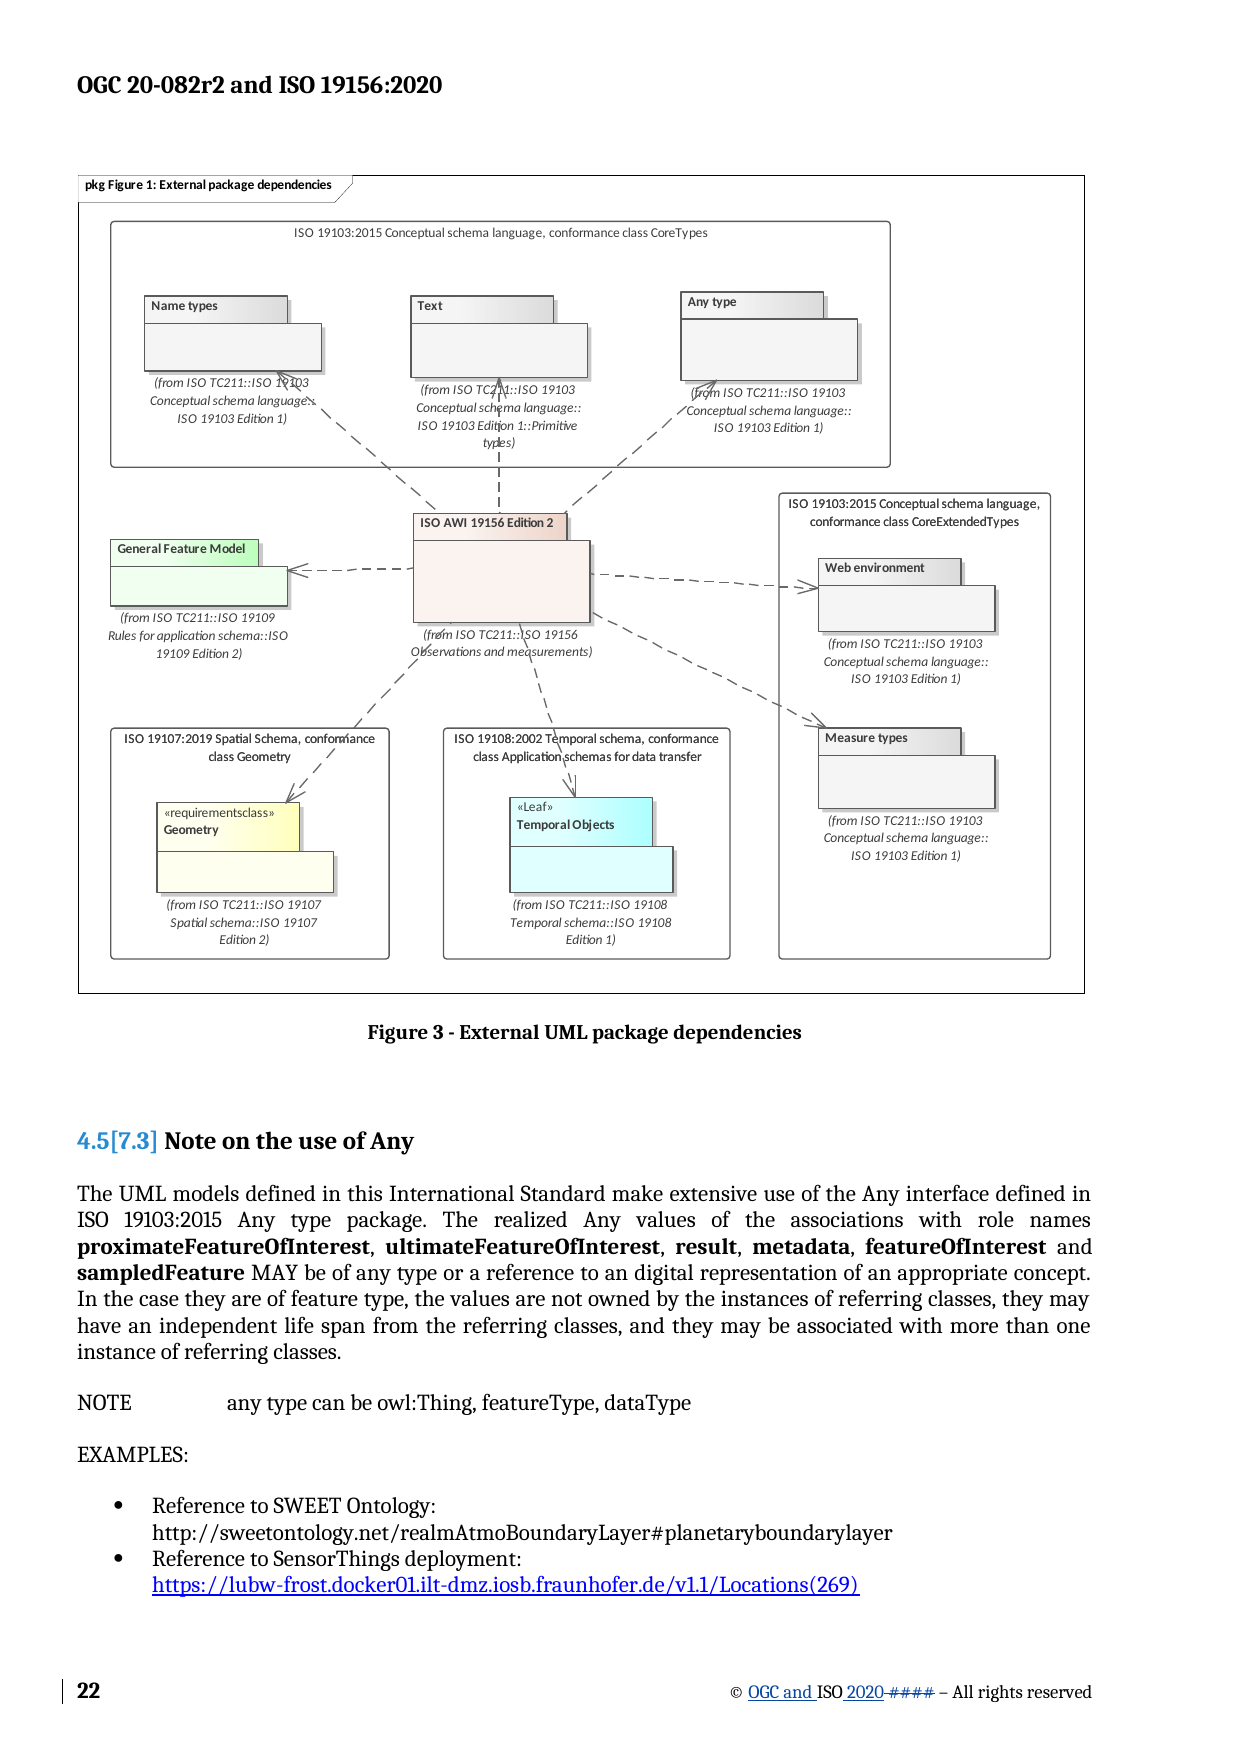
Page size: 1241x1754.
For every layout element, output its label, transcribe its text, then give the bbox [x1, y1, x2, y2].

text The UML models defined in this International Standard make extensive use of the Any interface defined in ISO 19103:2015 Any type package. The realized Any values of the associations with role names proximateFeatureOfInterest, ultimateFeatureOfInterest, result, metadata, featureOfInterest and sampledFeature MAY be of any type or a reference to an digital representation of an appropriate concept. In the case they are of feature type, the values are not owned by the instances of referring classes, they may have an independent life span from the referring classes, and they may be associated with more than one instance of referring classes. [77, 1181, 1092, 1365]
text EXAMPLES: [77, 1442, 1092, 1468]
list Reference to SWEET Ontology: http://sweetontology.net/realmAtmoBoundaryLayer#planetaryboundarylayer [114, 1493, 1092, 1546]
text Figure - External UML package dependencies [77, 1019, 1092, 1044]
text NOTE any type can be owl:Thing, featureType, dataType [77, 1390, 1092, 1417]
subtitle Note on the use of Any [77, 1127, 1092, 1156]
list Reference to SensorThings deployment: https://lubw-frost.docker01.ilt-dmz.iosb.fraunhofer.de/v1.1/Locations(269) [114, 1546, 1092, 1598]
